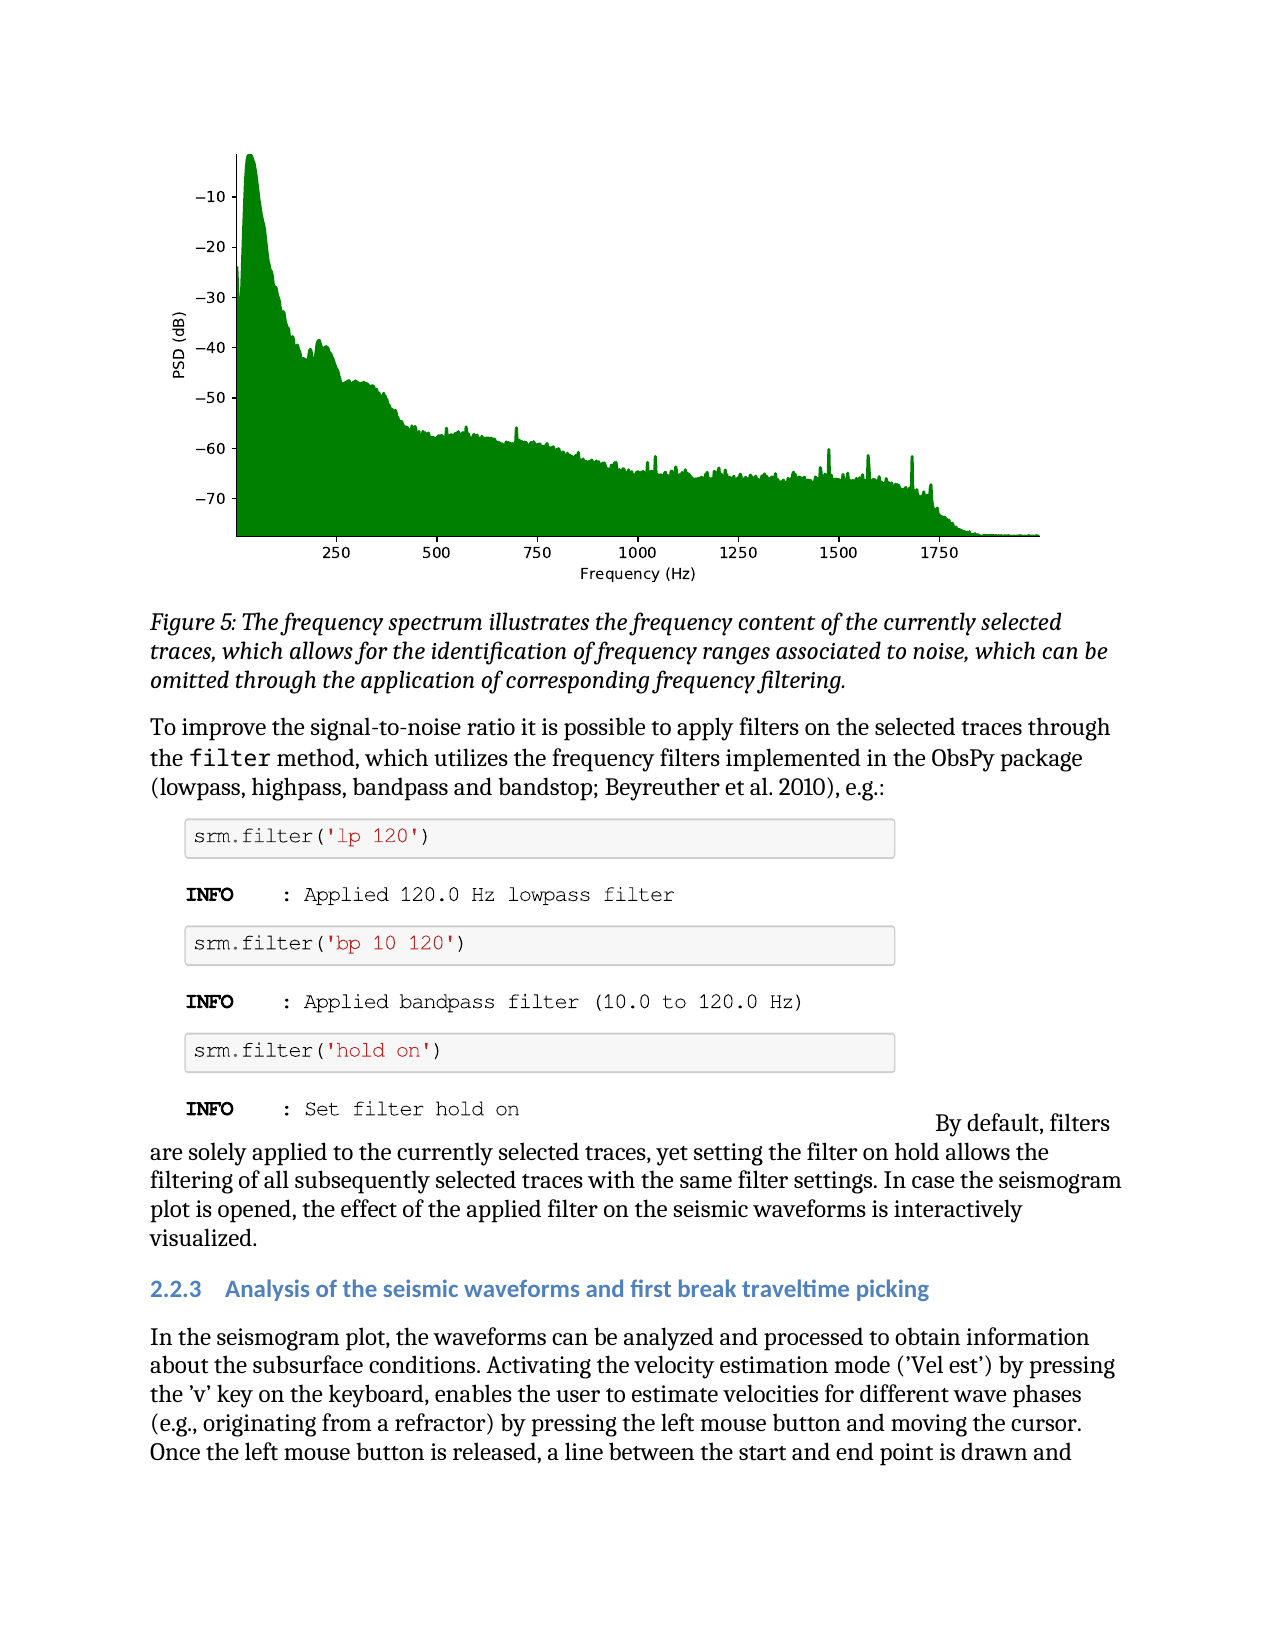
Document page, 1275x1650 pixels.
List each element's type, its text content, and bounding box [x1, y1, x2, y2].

text To improve the signal-to-noise ratio it is possible to apply filters on the selected traces through the filter method, which utilizes the frequency filters implemented in the ObsPy package (lowpass, highpass, bandpass and bandstop; Beyreuther et al. 2010), e.g.: By default, filters are solely applied to the currently selected traces, yet setting the filter on hold allows the filtering of all subsequently selected traces with the same filter settings. In case the seismogram plot is opened, the effect of the applied filter on the seismic waveforms is interactively visualized. [150, 713, 1125, 1252]
text Figure 5: The frequency spectrum illustrates the frequency content of the currently selected traces, which allows for the identification of frequency ranges associated to noise, which can be omitted through the application of corresponding frequency filtering. [150, 608, 1125, 694]
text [150, 1323, 1125, 1466]
subtitle 2.2.3 Analysis of the seismic waveforms and first break traveltime picking [150, 1273, 1125, 1304]
